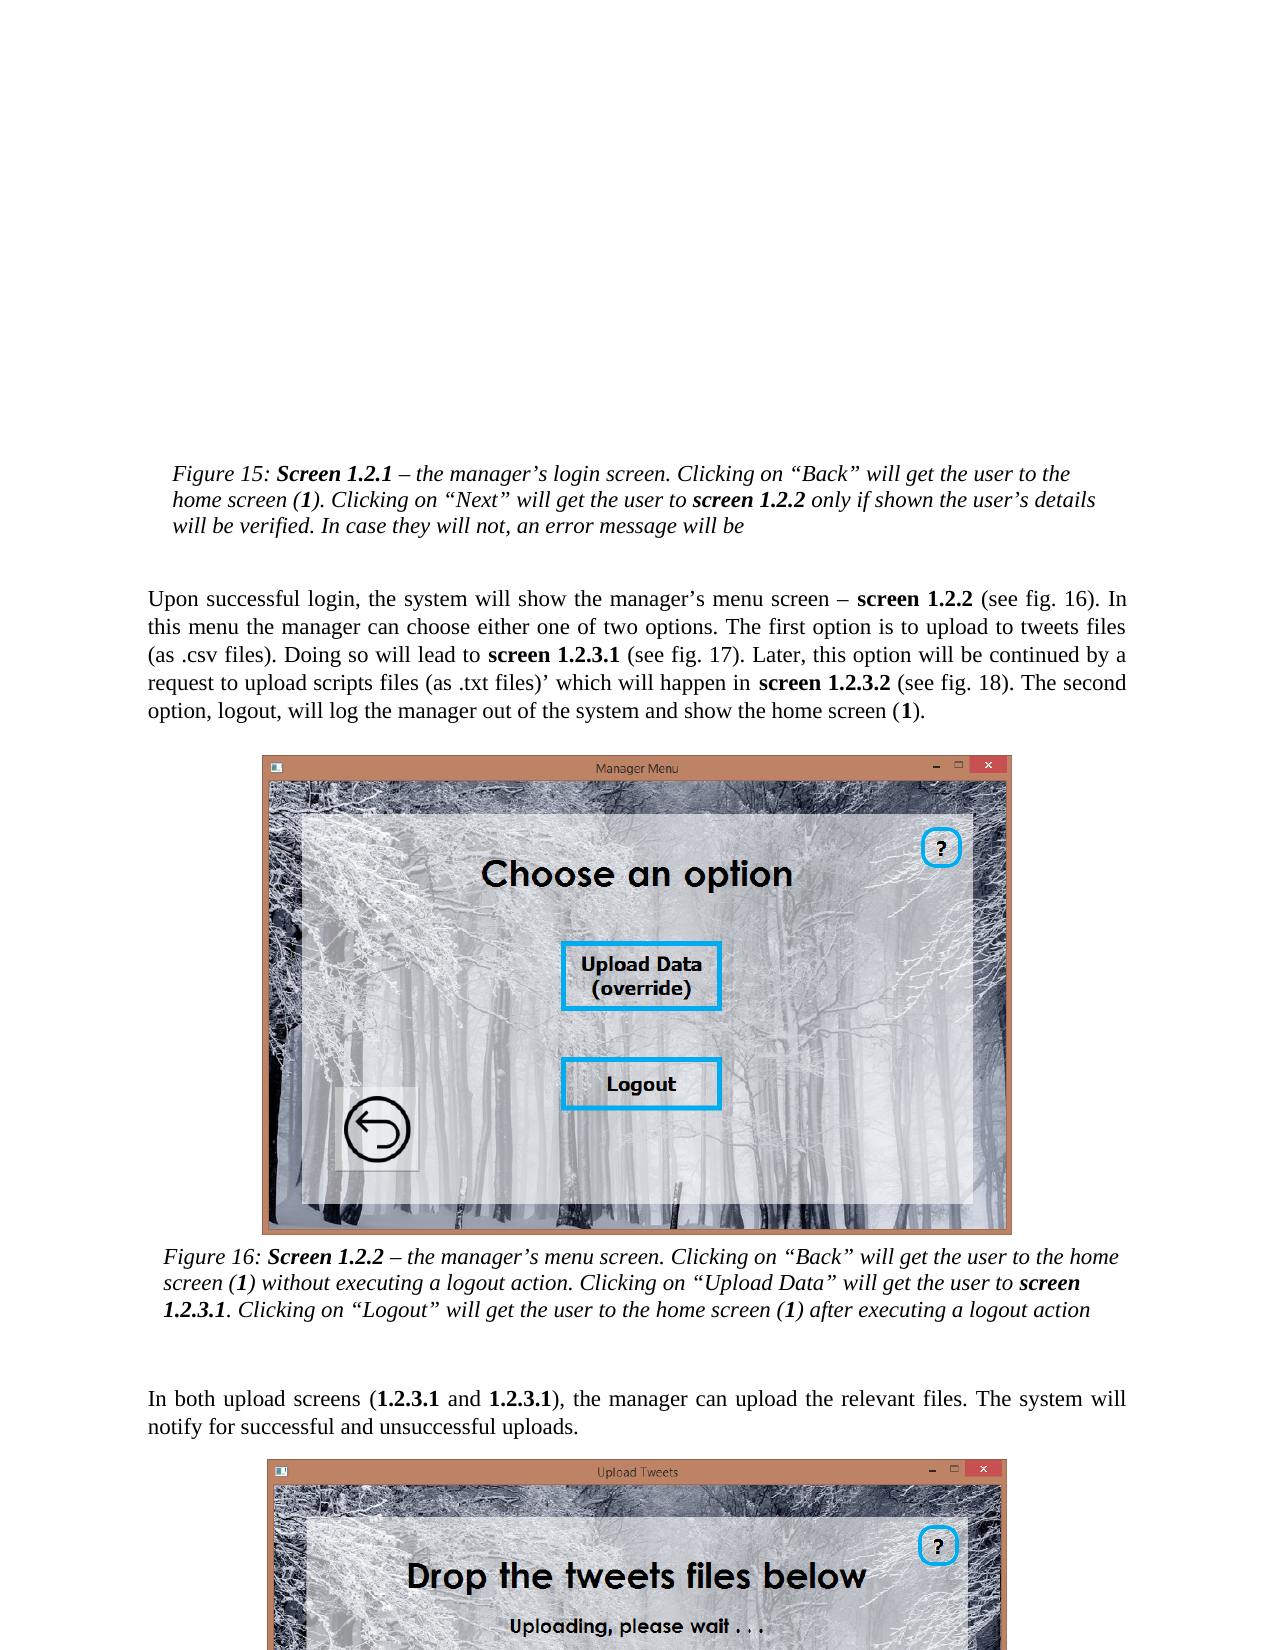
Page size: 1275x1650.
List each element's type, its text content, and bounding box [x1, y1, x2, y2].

text Upon successful login, the system will show the manager’s menu screen – screen 1.2.2 (see fig. 16). In this menu the manager can choose either one of two options. The first option is to upload to tweets files (as .csv files). Doing so will lead to screen 1.2.3.1 (see fig. 17). Later, this option will be continued by a request to upload scripts files (as .txt files)’ which will happen in screen 1.2.3.2 (see fig. 18). The second option, logout, will log the manager out of the system and show the home screen (1). [148, 448, 1127, 723]
picture [262, 755, 1012, 1235]
text In both upload screens (1.2.3.1 and 1.2.3.1), the manager can upload the relevant files. The system will notify for successful and unsuccessful uploads. [148, 1358, 1127, 1439]
picture [267, 1459, 1007, 1650]
